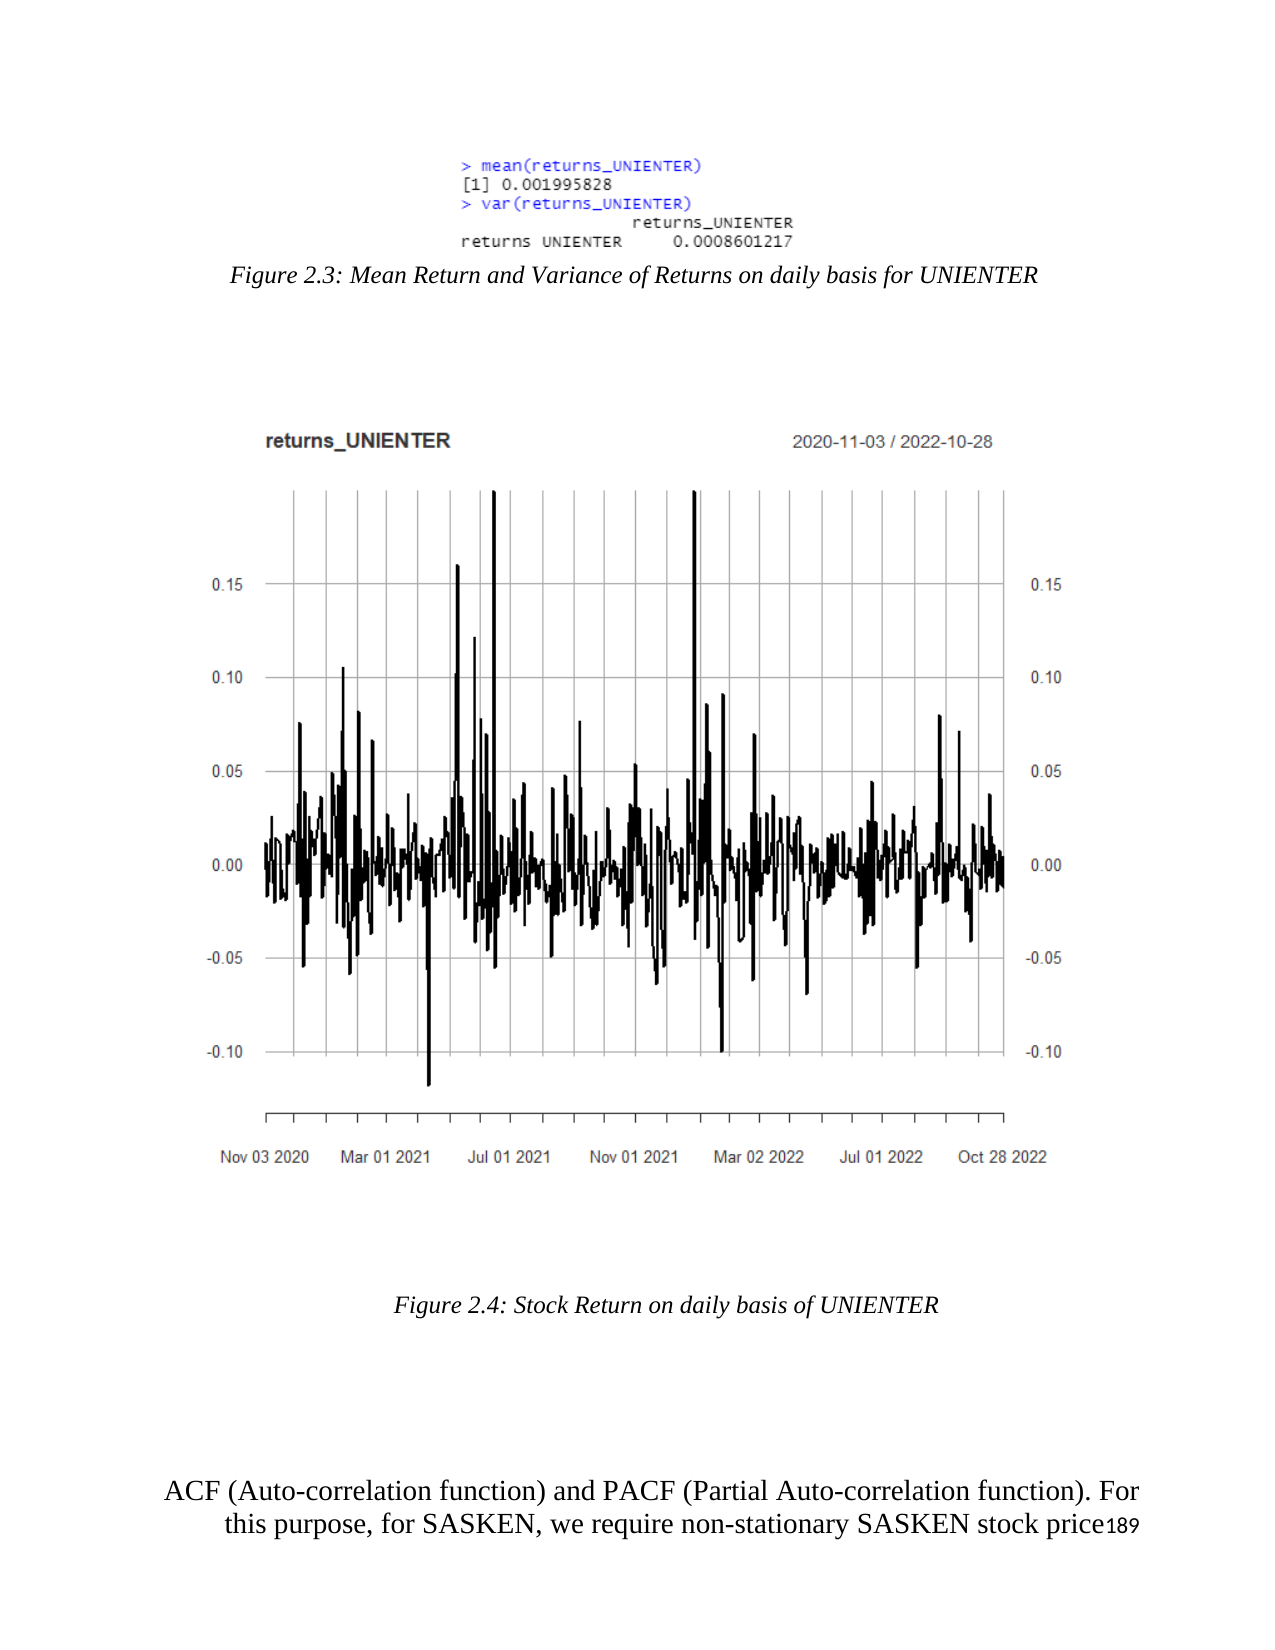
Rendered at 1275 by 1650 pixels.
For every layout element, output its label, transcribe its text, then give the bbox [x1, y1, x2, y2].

text Figure 2.4: Stock Return on daily basis of UNIENTER [394, 1291, 1139, 1319]
text Figure 2.3: Mean Return and Variance of Returns on daily basis for UNIENTER [139, 261, 1131, 289]
picture [193, 365, 1077, 1178]
picture [459, 156, 805, 247]
